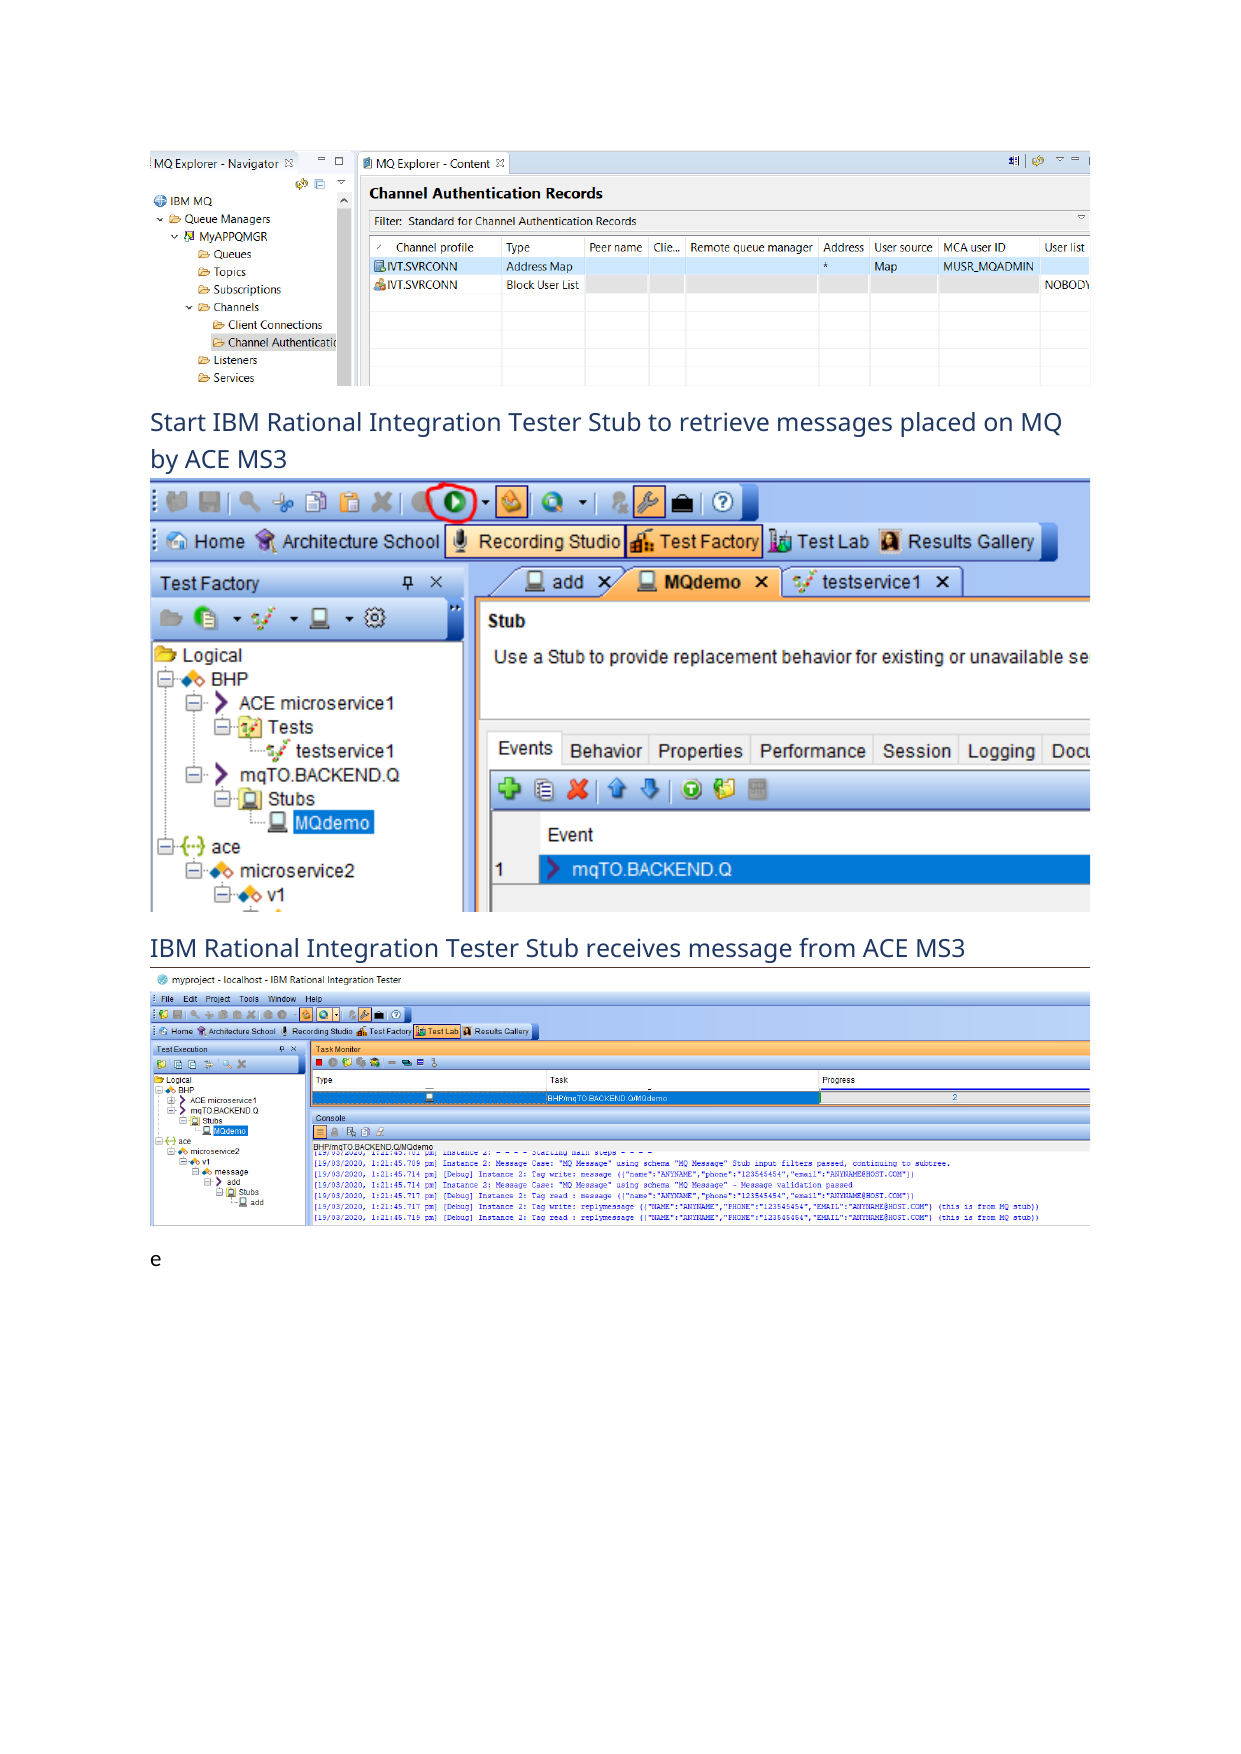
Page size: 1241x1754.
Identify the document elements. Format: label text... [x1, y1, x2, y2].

text e [150, 1244, 1090, 1272]
subtitle Start IBM Rational Integration Tester Stub to retrieve messages placed on MQ by ACE MS3 [150, 405, 1090, 476]
picture [150, 150, 1091, 386]
subtitle IBM Rational Integration Tester Stub receives message from ACE MS3 [150, 931, 1090, 964]
picture [150, 967, 1091, 1226]
picture [150, 478, 1091, 912]
